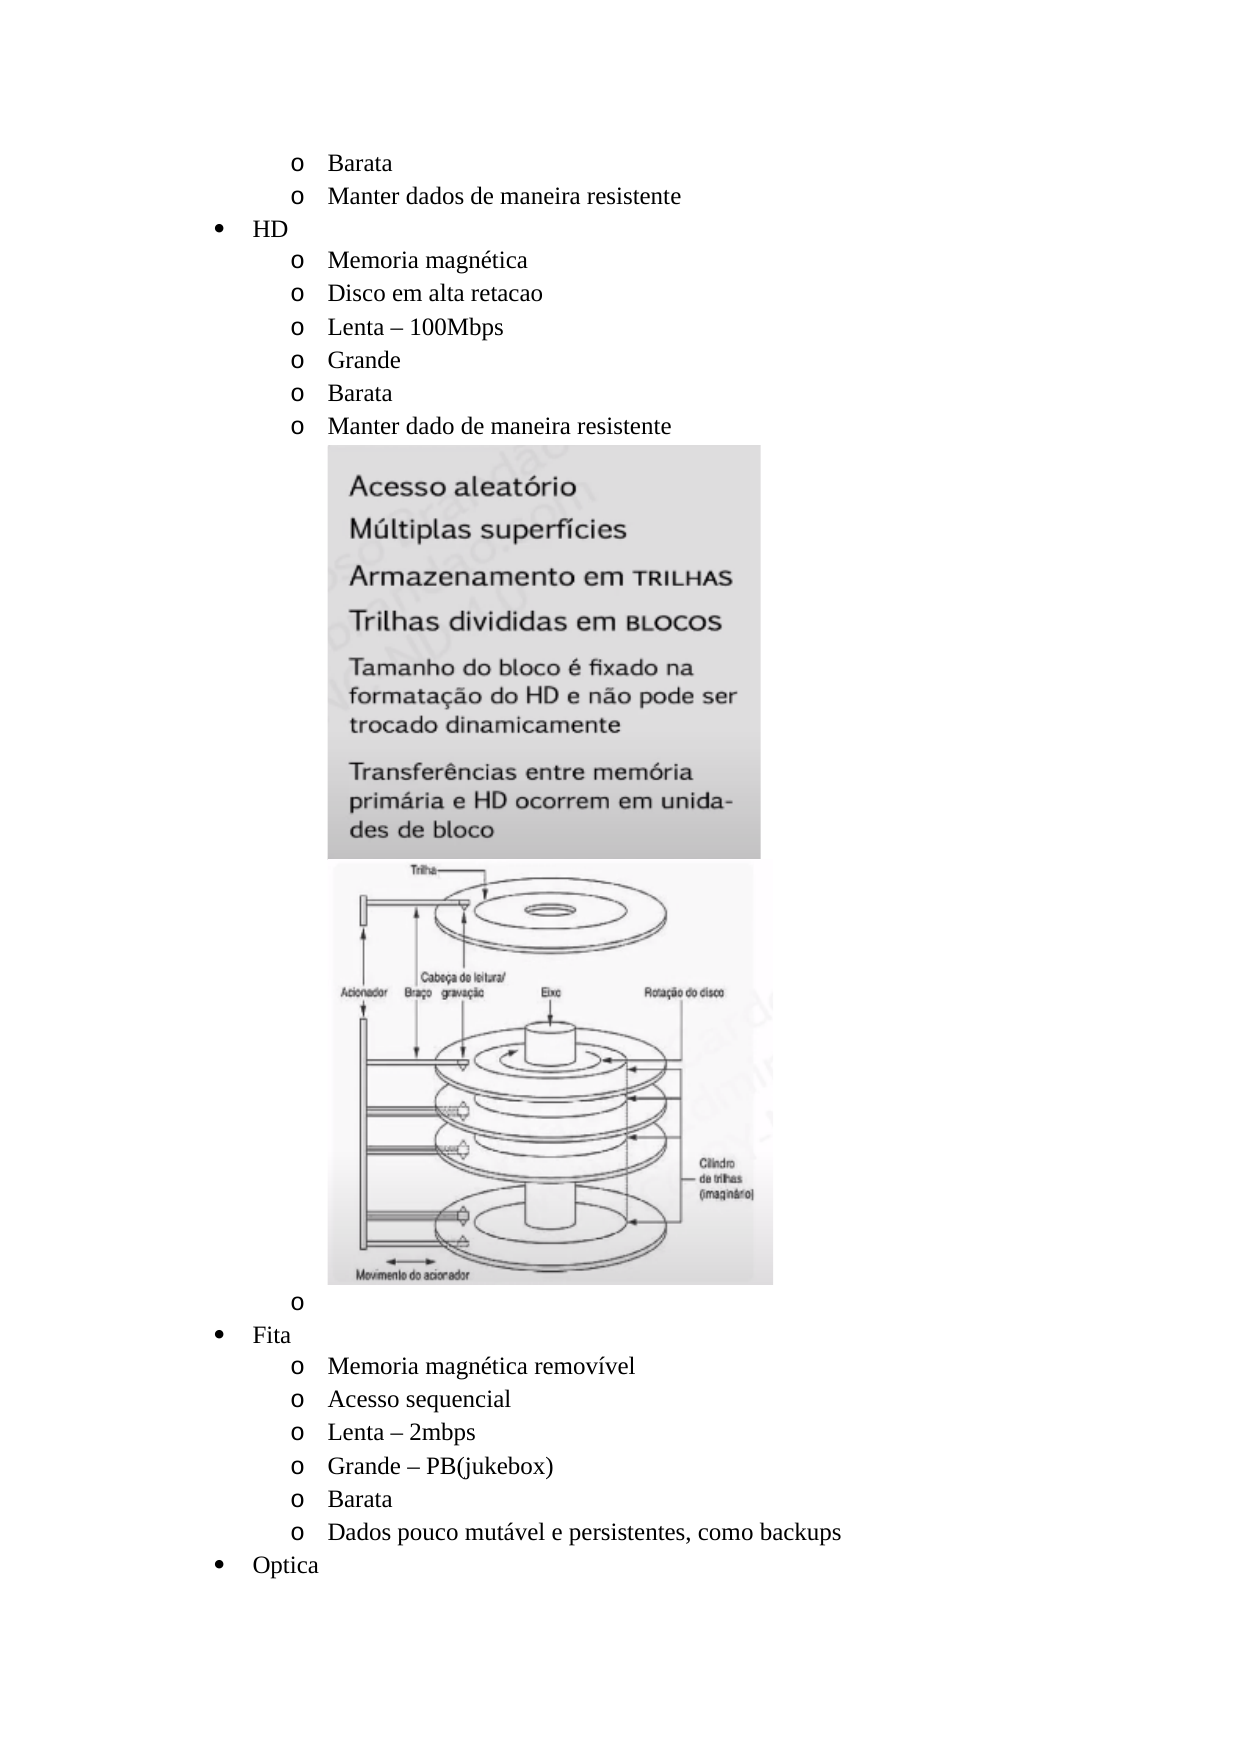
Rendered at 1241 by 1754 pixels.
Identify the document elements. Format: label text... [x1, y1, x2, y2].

list Manter dados de maneira resistente [290, 181, 1063, 212]
picture [327, 445, 774, 1285]
list Barata [290, 148, 1063, 178]
list Lenta – 100Mbps [290, 312, 1063, 342]
list Optica [215, 1550, 1063, 1579]
list Barata [290, 378, 1063, 409]
list Dados pouco mutável e persistentes, como backups [290, 1517, 1063, 1548]
list Memoria magnética removível [290, 1351, 1063, 1382]
list Memoria magnética [290, 245, 1063, 276]
list Disco em alta retacao [290, 278, 1063, 309]
list Barata [290, 1484, 1063, 1515]
list Lenta – 2mbps [290, 1417, 1063, 1448]
list Fita [215, 1320, 1063, 1349]
list Manter dado de maneira resistente [290, 411, 1063, 442]
list Grande – PB(jukebox) [290, 1451, 1063, 1482]
list Grande [290, 345, 1063, 376]
list HD [215, 214, 1063, 243]
list Acesso sequencial [290, 1384, 1063, 1415]
